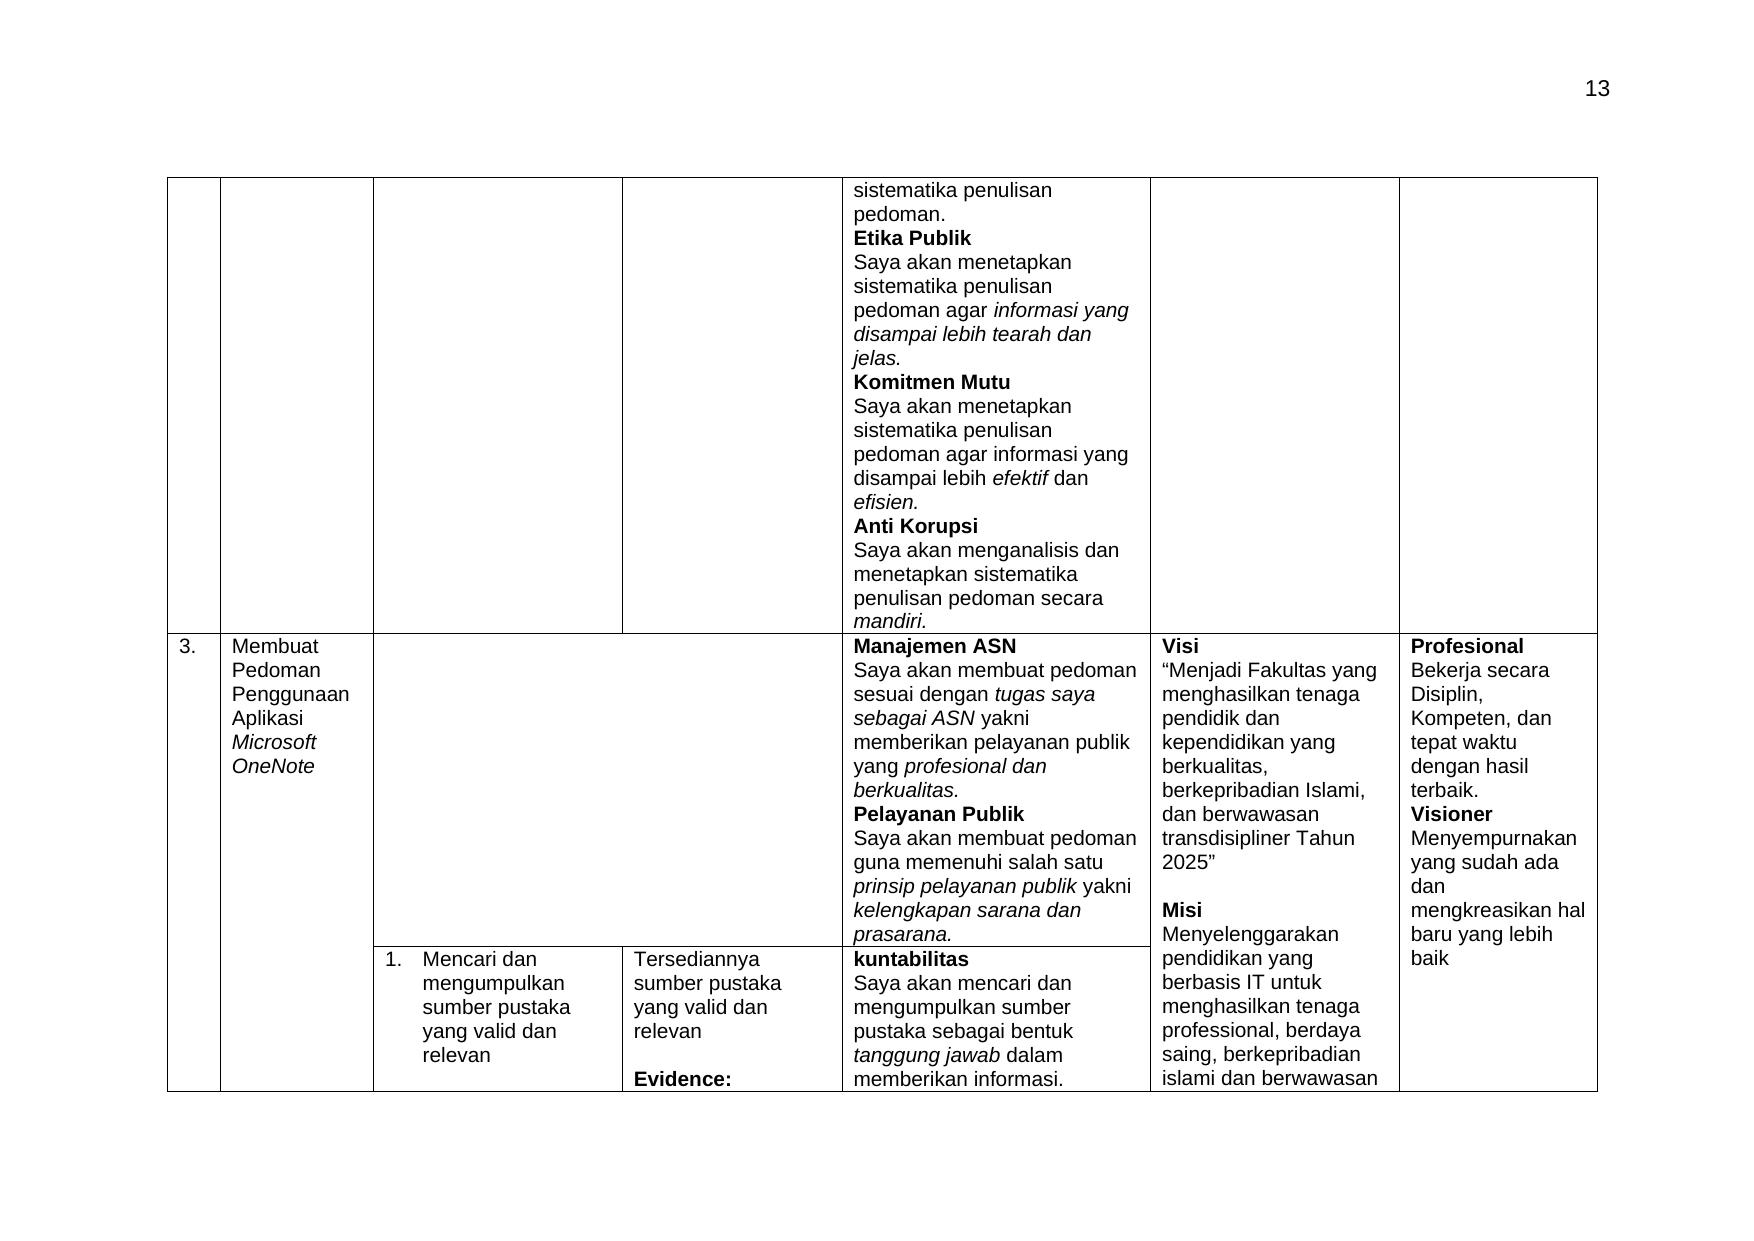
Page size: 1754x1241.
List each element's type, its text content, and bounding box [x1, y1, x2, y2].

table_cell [623, 178, 842, 633]
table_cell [843, 947, 1150, 1091]
table_cell 3. [168, 634, 220, 1091]
table_cell Membuat Pedoman Penggunaan Aplikasi Microsoft OneNote [221, 634, 373, 1091]
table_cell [623, 947, 842, 1091]
table_cell Profesional Bekerja secara Disiplin, Kompeten, dan tepat waktu dengan hasil terbaik. Visioner Menyempurnakan yang sudah ada dan mengkreasikan hal baru yang lebih baik [1400, 634, 1597, 1091]
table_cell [843, 178, 1150, 633]
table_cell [374, 947, 622, 1091]
table_cell Visi “Menjadi Fakultas yang menghasilkan tenaga pendidik dan kependidikan yang berkualitas, berkepribadian Islami, dan berwawasan transdisipliner Tahun 2025” Misi Menyelenggarakan pendidikan yang berbasis IT untuk menghasilkan tenaga professional, berdaya saing, berkepribadian islami dan berwawasan transdisipliner dibidang pendidikan. [1151, 634, 1399, 1091]
table_cell [374, 634, 842, 946]
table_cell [374, 178, 622, 633]
table_cell Manajemen ASN Saya akan membuat pedoman sesuai dengan tugas saya sebagai ASN yakni memberikan pelayanan publik yang profesional dan berkualitas. Pelayanan Publik Saya akan membuat pedoman guna memenuhi salah satu prinsip pelayanan publik yakni kelengkapan sarana dan prasarana. [843, 634, 1150, 946]
